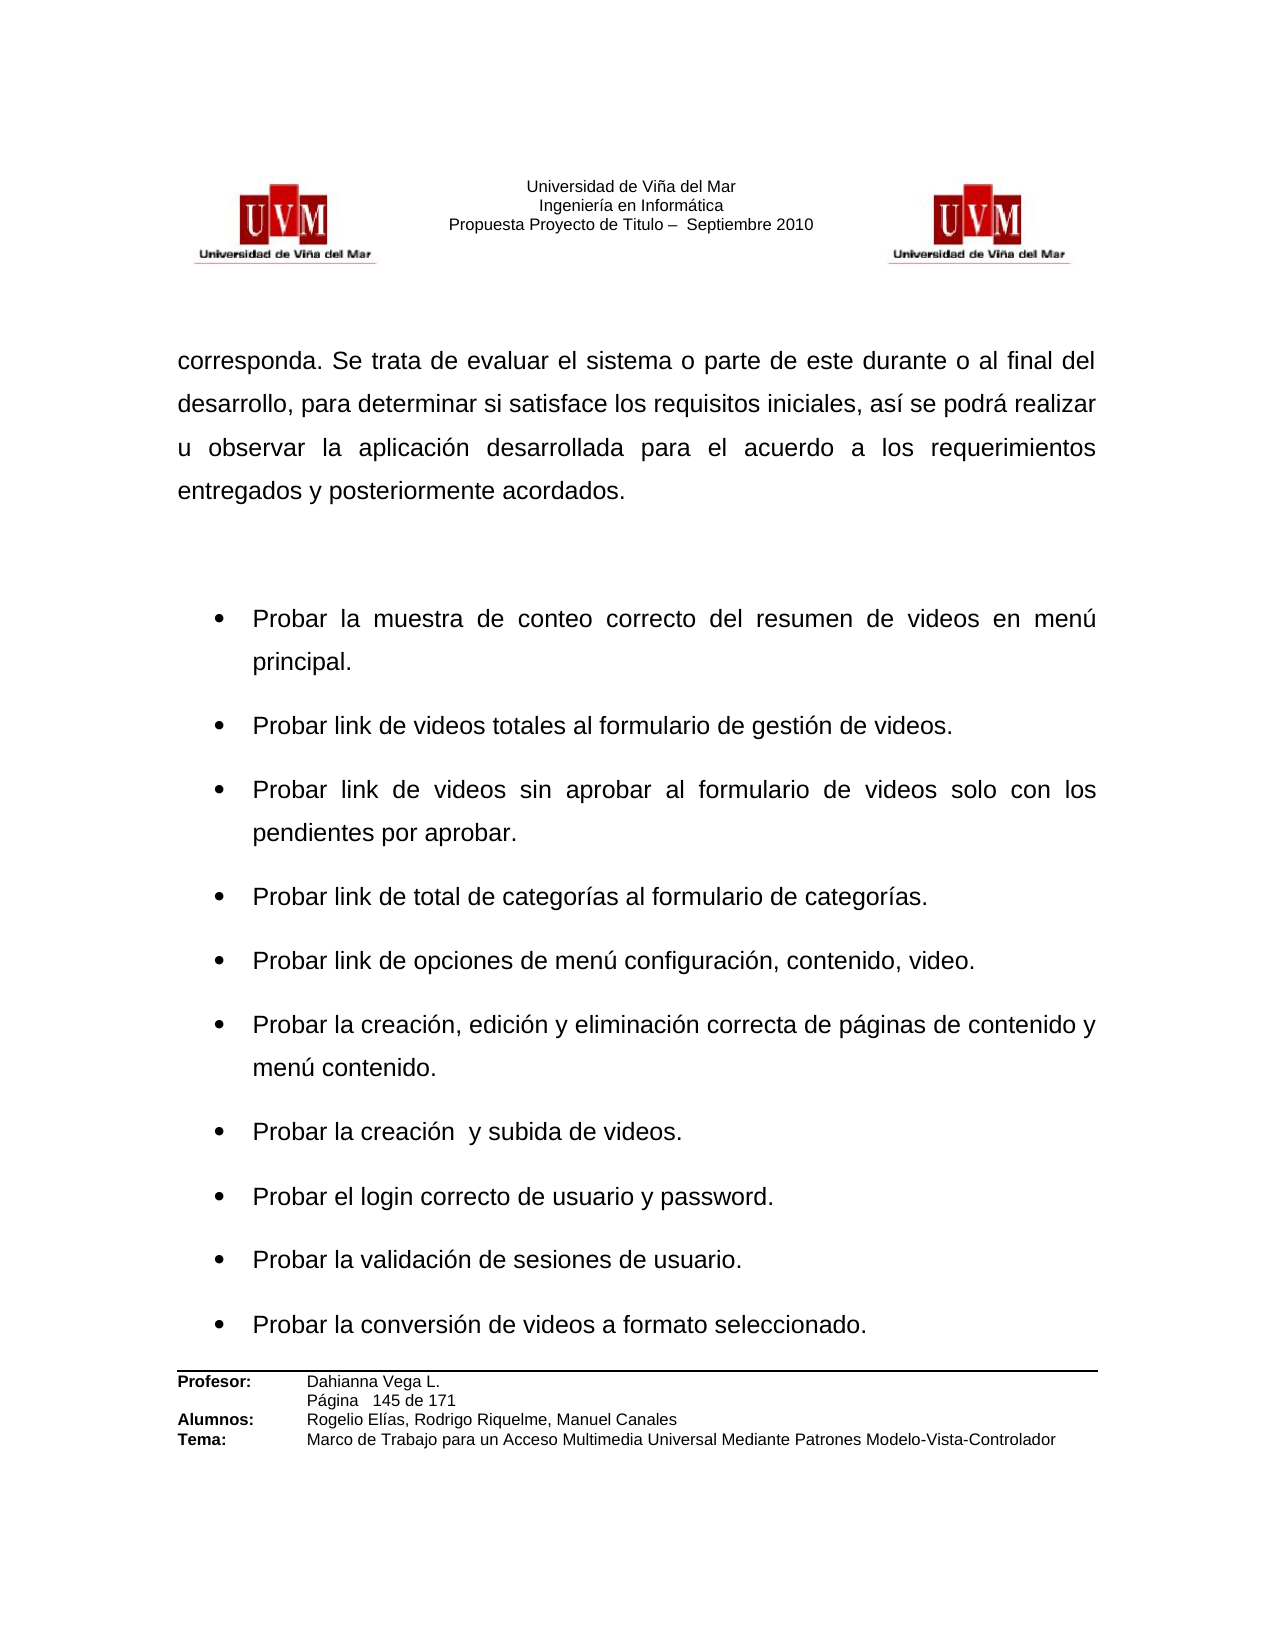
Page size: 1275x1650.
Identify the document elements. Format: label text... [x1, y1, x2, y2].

list Probar link de videos totales al formulario de gestión de videos. [215, 711, 1098, 740]
list Probar link de total de categorías al formulario de categorías. [215, 882, 1098, 911]
picture [177, 176, 390, 267]
list Probar la creación y subida de videos. [215, 1117, 1098, 1146]
list Probar la validación de sesiones de usuario. [215, 1246, 1098, 1274]
picture [871, 176, 1084, 267]
list Probar link de opciones de menú configuración, contenido, video. [215, 946, 1098, 975]
list Probar la muestra de conteo correcto del resumen de videos en menú principal. [215, 604, 1098, 676]
list Probar la conversión de videos a formato seleccionado. [215, 1309, 1098, 1338]
list Probar el login correcto de usuario y password. [215, 1181, 1098, 1210]
list Probar la creación, edición y eliminación correcta de páginas de contenido y menú contenido. [215, 1010, 1098, 1082]
list Probar link de videos sin aprobar al formulario de videos solo con los pendientes por aprobar. [215, 775, 1098, 847]
